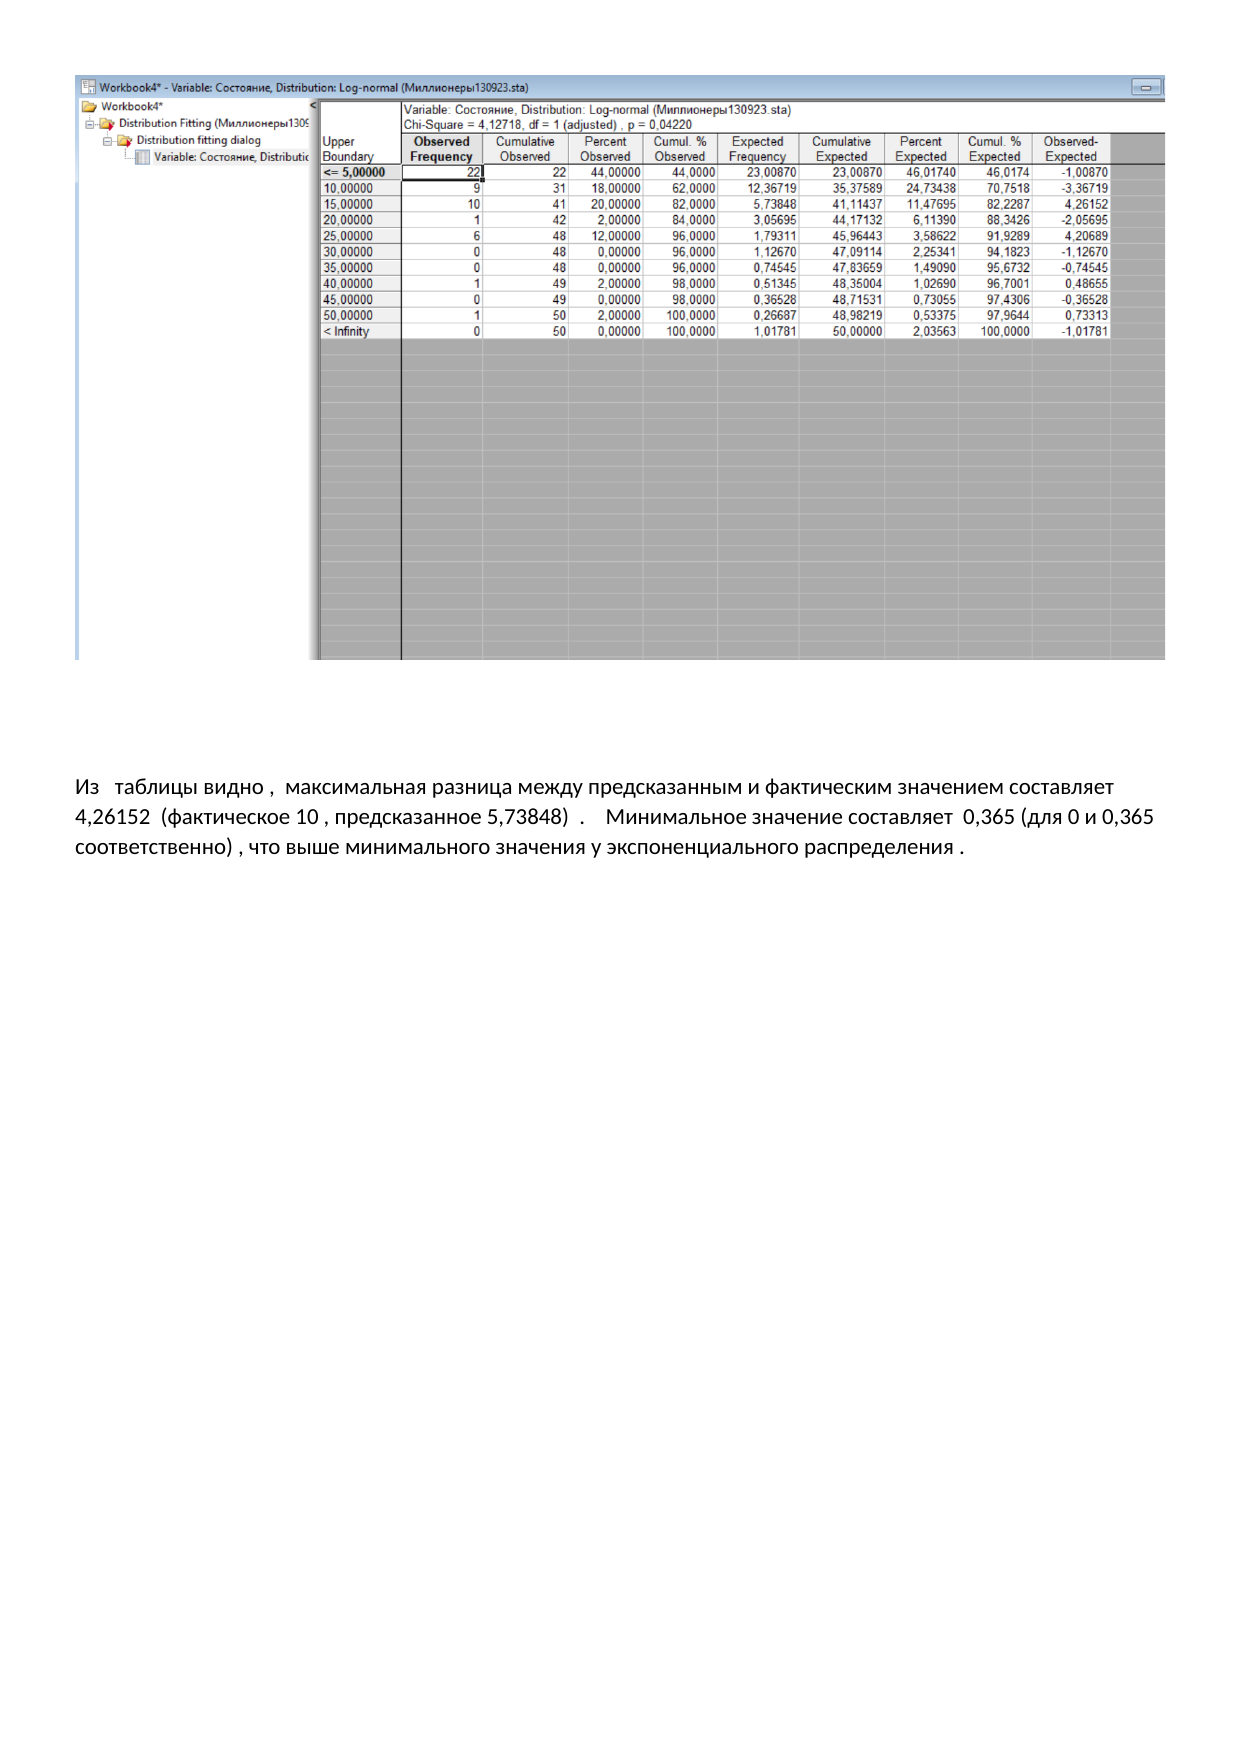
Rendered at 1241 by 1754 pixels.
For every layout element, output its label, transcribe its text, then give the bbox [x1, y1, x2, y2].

picture [75, 75, 1166, 660]
text Из таблицы видно , максимальная разница между предсказанным и фактическим значением составляет 4,26152 (фактическое 10 , предсказанное 5,73848) . Минимальное значение составляет 0,365 (для 0 и 0,365 соответственно) , что выше минимального значения у экспоненциального распределения . [75, 772, 1165, 860]
